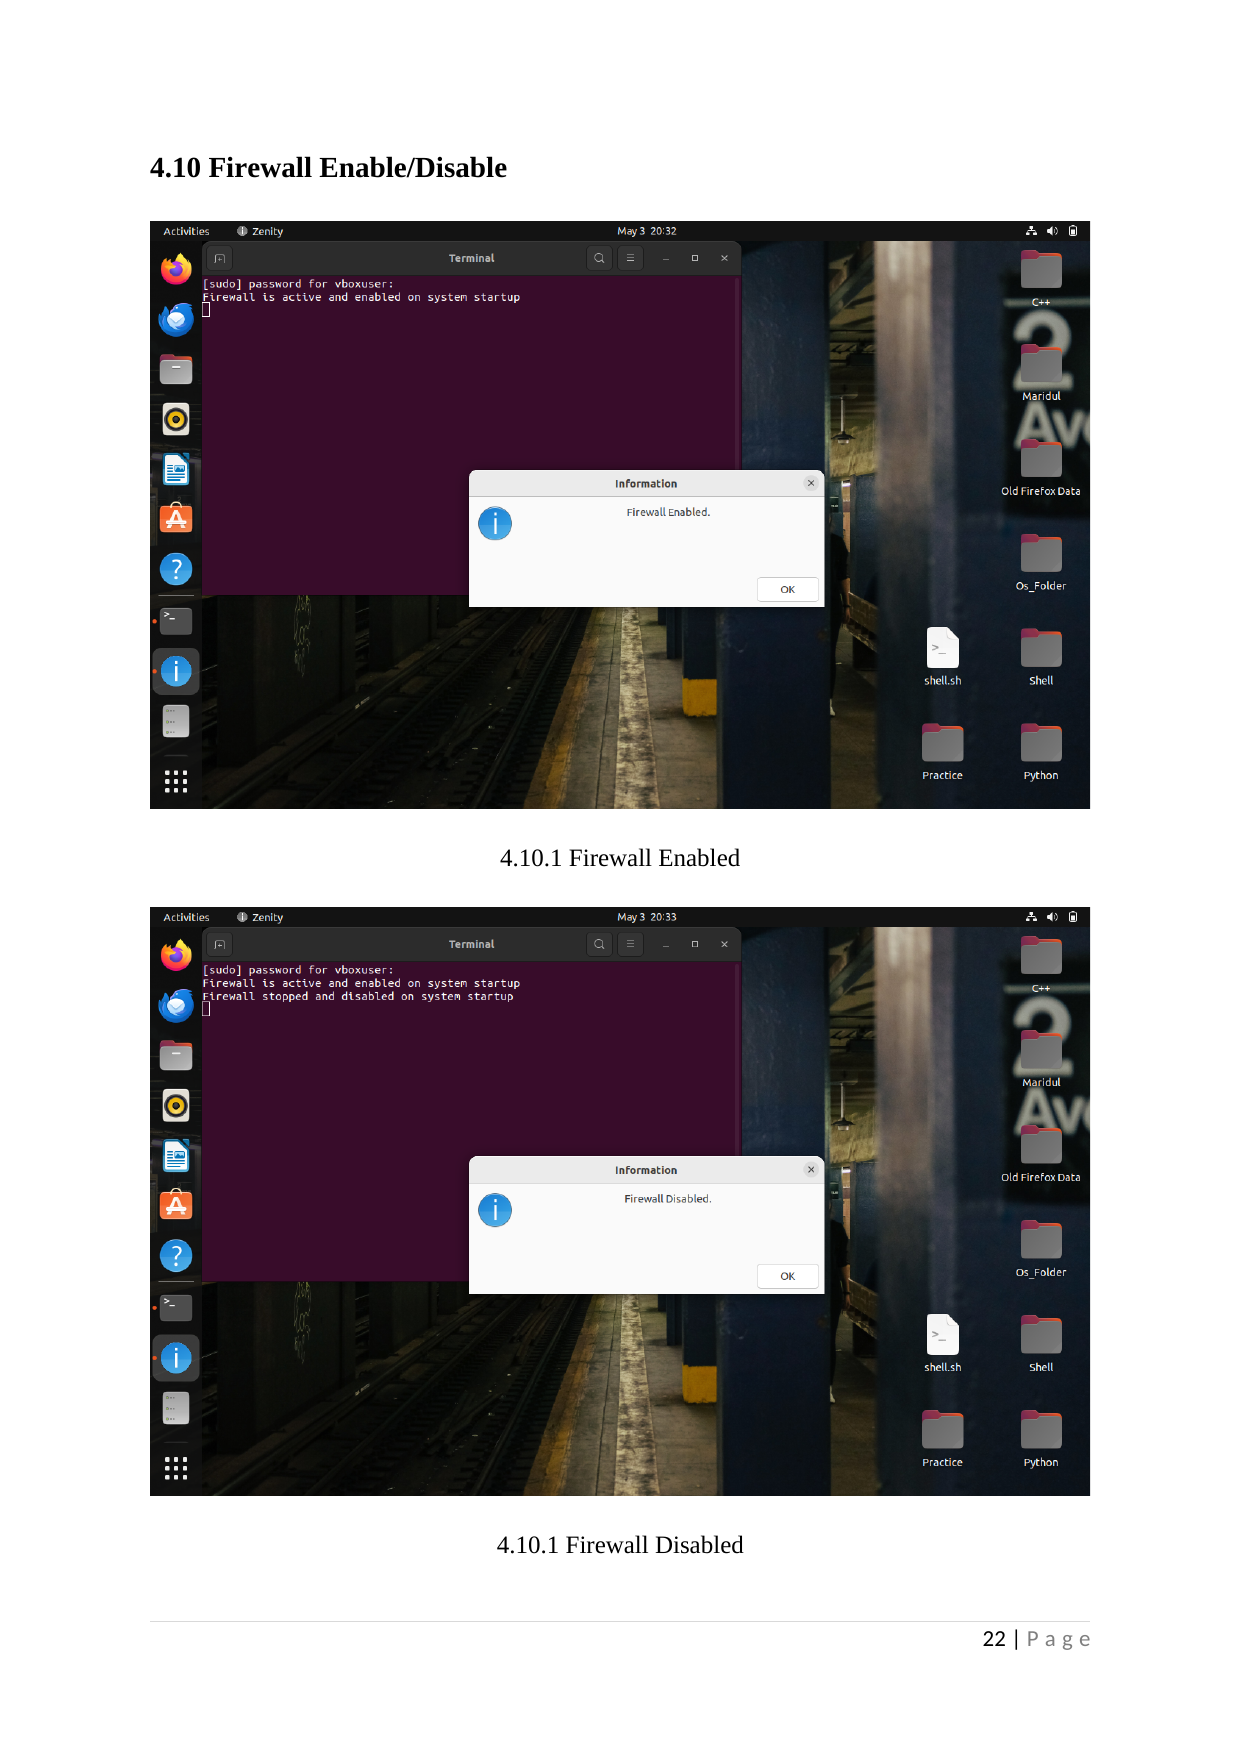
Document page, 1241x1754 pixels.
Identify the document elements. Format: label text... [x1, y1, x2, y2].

picture [150, 221, 1091, 809]
text 4.10 Firewall Enable/Disable [150, 150, 1090, 183]
text 4.10.1 Firewall Disabled [150, 1530, 1090, 1559]
text 4.10.1 Firewall Enabled [150, 843, 1090, 872]
picture [150, 907, 1091, 1496]
